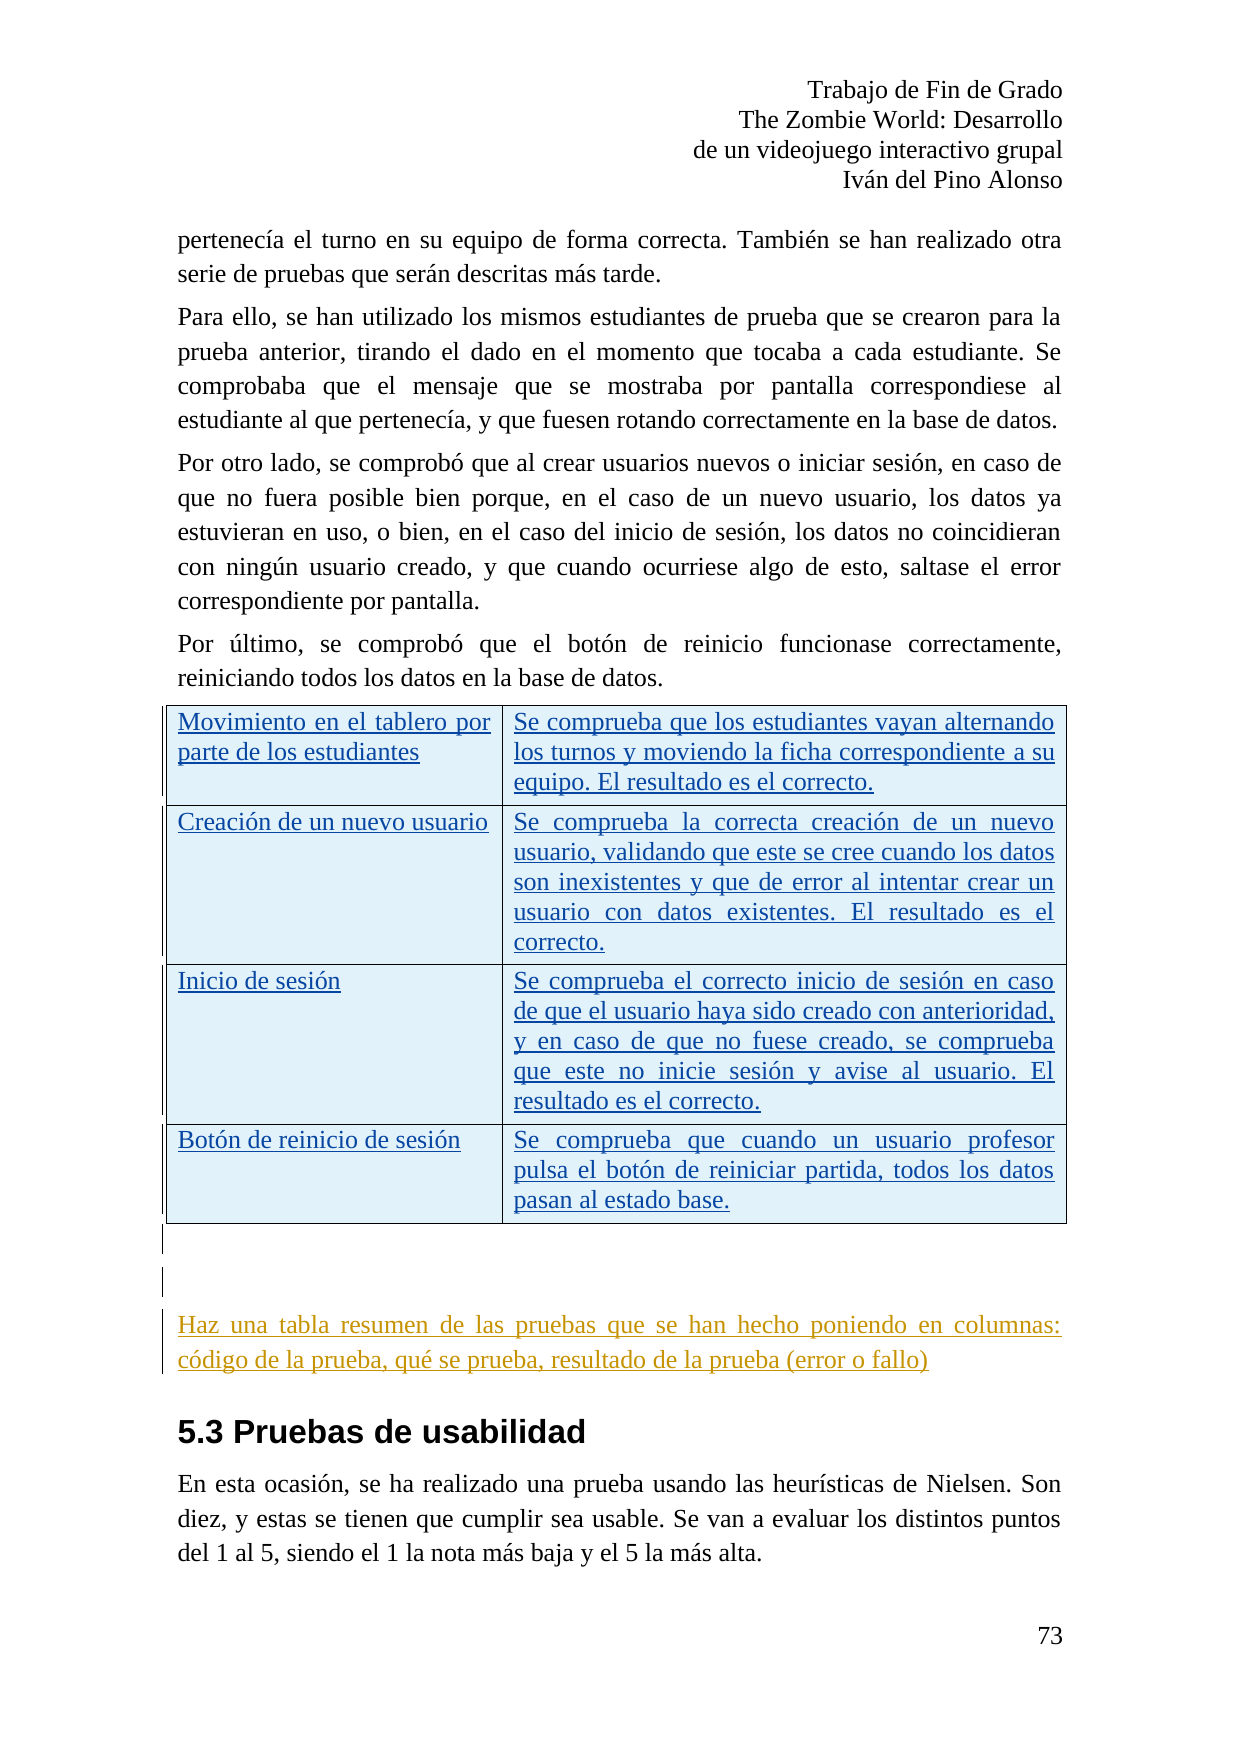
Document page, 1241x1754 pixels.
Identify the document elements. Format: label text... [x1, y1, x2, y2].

text Por último, se comprobó que el botón de reinicio funcionase correctamente, reiniciando todos los datos en la base de datos. [177, 628, 1063, 692]
text Para ello, se han utilizado los mismos estudiantes de prueba que se crearon para la prueba anterior, tirando el dado en el momento que tocaba a cada estudiante. Se comprobaba que el mensaje que se mostraba por pantalla correspondiese al estudiante al que pertenecía, y que fuesen rotando correctamente en la base de datos. [177, 301, 1063, 434]
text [177, 224, 1063, 288]
text Por otro lado, se comprobó que al crear usuarios nuevos o iniciar sesión, en caso de que no fuera posible bien porque, en el caso de un nuevo usuario, los datos ya estuvieran en uso, o bien, en el caso del inicio de sesión, los datos no coincidieran con ningún usuario creado, y que cuando ocurriese algo de esto, saltase el error correspondiente por pantalla. [177, 447, 1063, 615]
text En esta ocasión, se ha realizado una prueba usando las heurísticas de Nielsen. Son diez, y estas se tienen que cumplir sea usable. Se van a evaluar los distintos puntos del 1 al 5, siendo el 1 la nota más baja y el 5 la más alta. [177, 1468, 1063, 1567]
subtitle 5.3 Pruebas de usabilidad [177, 1412, 1063, 1450]
